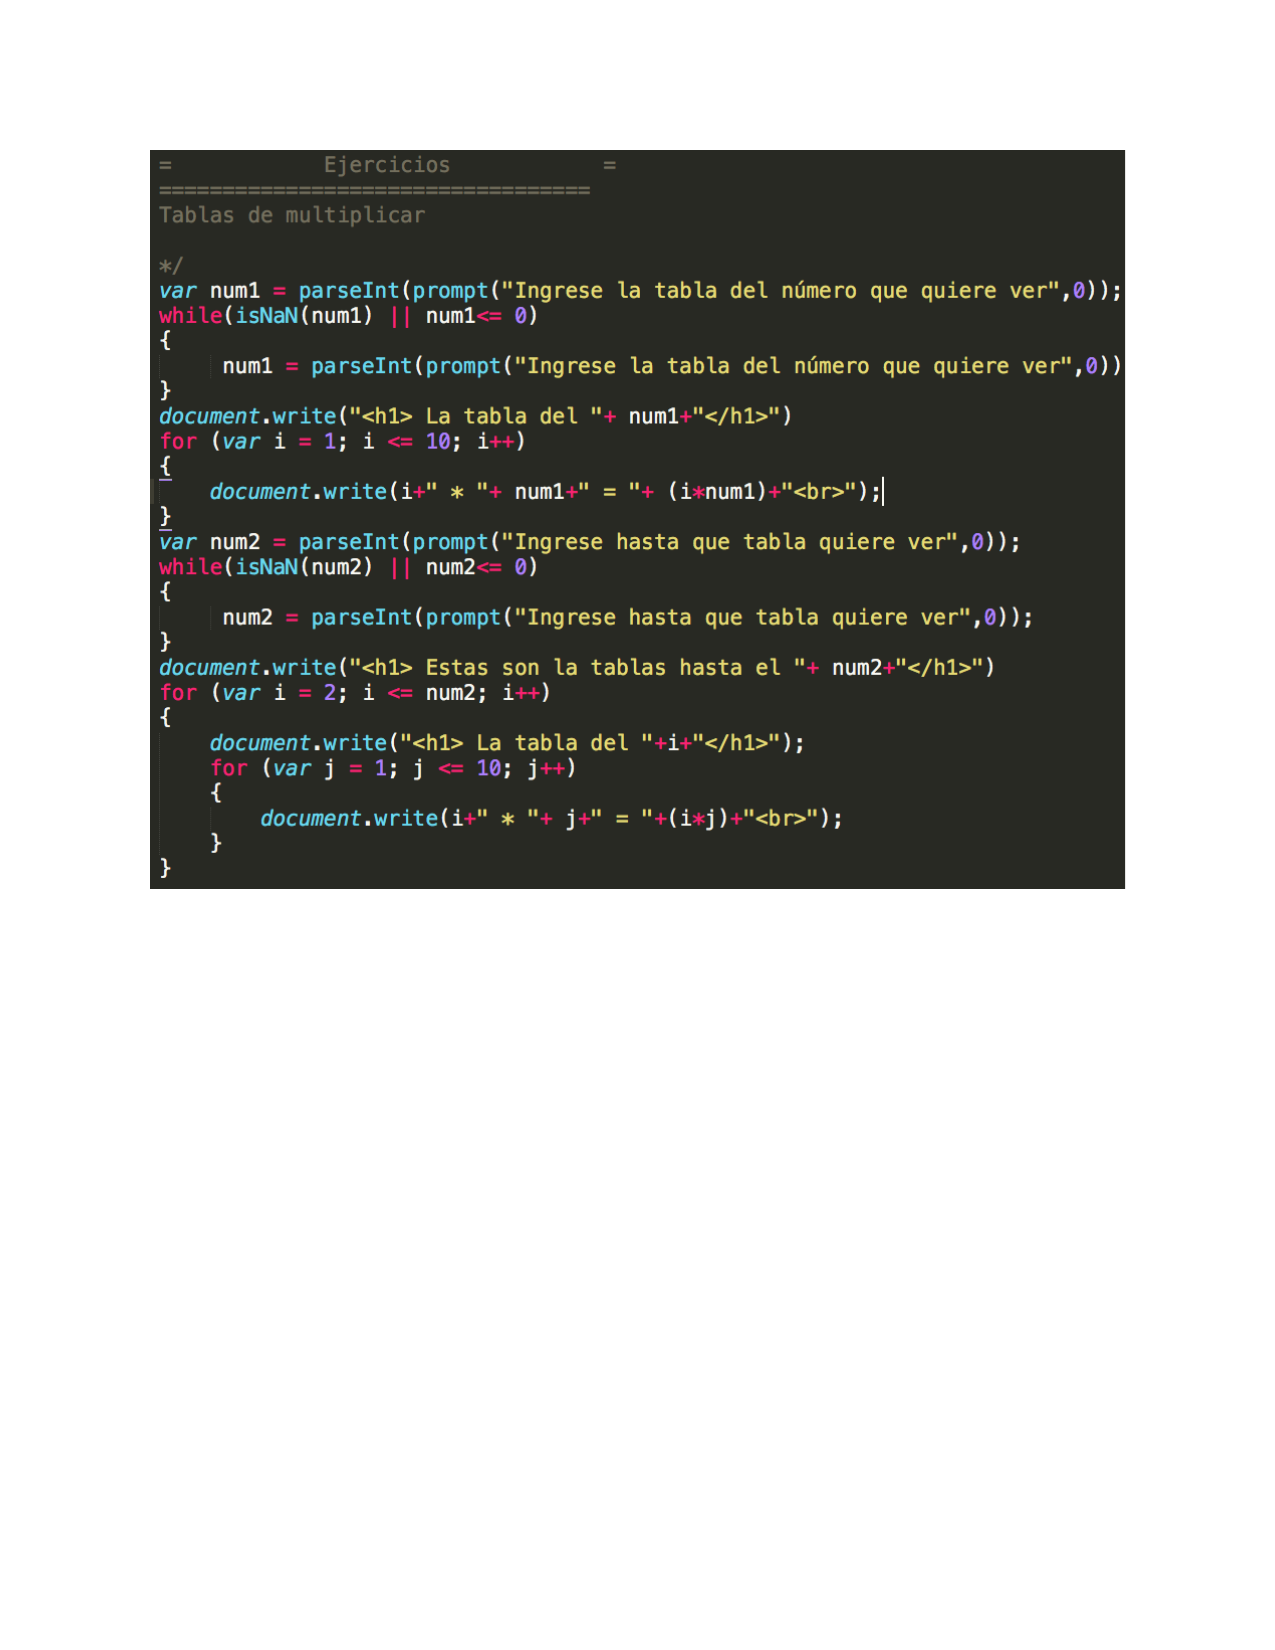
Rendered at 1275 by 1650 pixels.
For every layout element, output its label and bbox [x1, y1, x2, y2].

picture [150, 150, 1125, 889]
